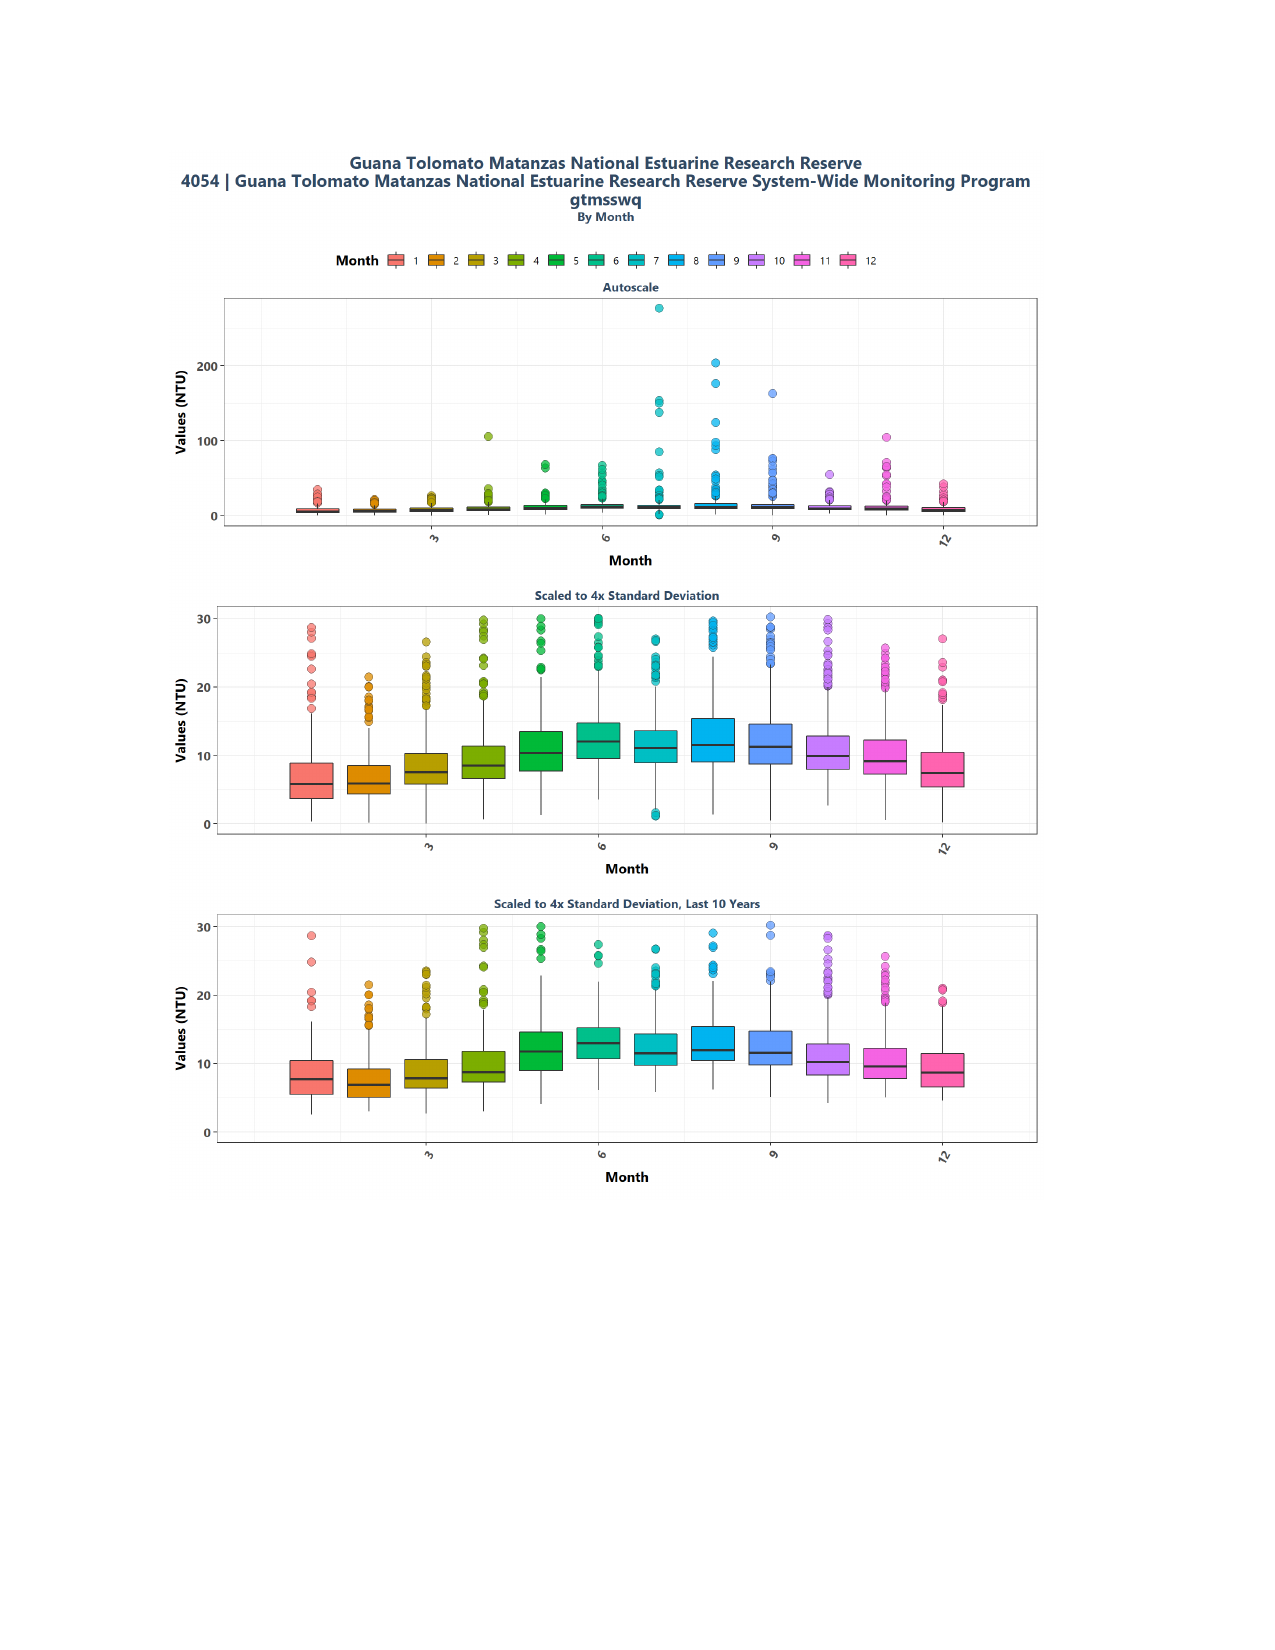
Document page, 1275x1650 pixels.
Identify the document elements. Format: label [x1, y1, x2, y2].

picture [168, 150, 1044, 1200]
